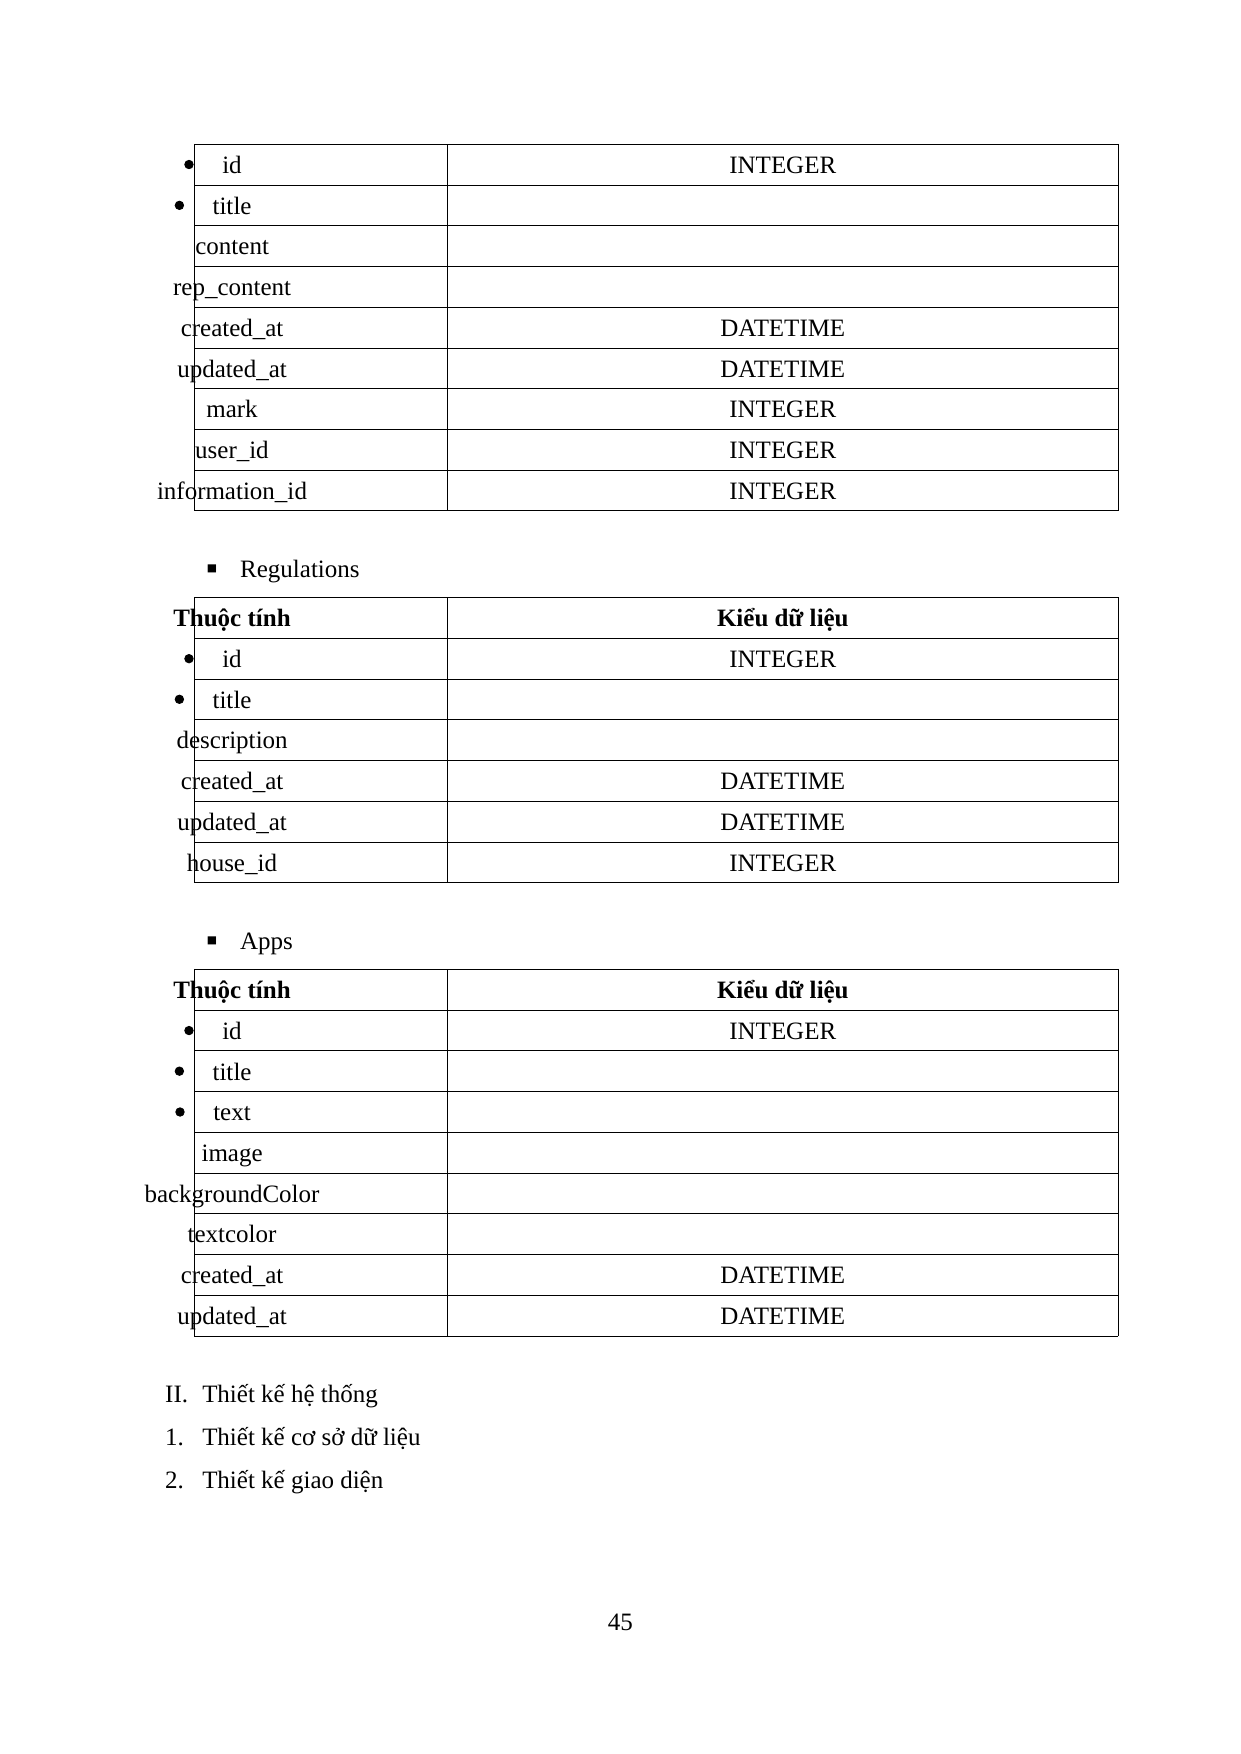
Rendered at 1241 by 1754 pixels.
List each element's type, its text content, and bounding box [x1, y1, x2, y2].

table_cell DATETIME [448, 802, 1118, 841]
table_cell [448, 680, 1118, 719]
table_cell mark [195, 389, 447, 429]
table_cell INTEGER [448, 430, 1118, 469]
table_cell updated_at [195, 1296, 447, 1336]
table_cell created_at [195, 761, 447, 801]
table_cell DATETIME [448, 349, 1118, 388]
list Apps [202, 926, 1122, 954]
table_cell information_id [195, 471, 447, 510]
table_cell DATETIME [448, 761, 1118, 801]
list Regulations [202, 554, 1122, 583]
table_cell textcolor [195, 1214, 447, 1254]
table_cell [448, 1174, 1118, 1213]
table_header Thuộc tính [195, 970, 447, 1010]
table_cell DATETIME [448, 308, 1118, 347]
table_cell [448, 720, 1118, 760]
table_cell INTEGER [448, 843, 1118, 882]
list Thiết kế giao diện [165, 1465, 1122, 1494]
table_cell house_id [195, 843, 447, 882]
table_cell id [195, 639, 447, 678]
table_cell [448, 1092, 1118, 1132]
table_header Kiểu dữ liệu [448, 970, 1118, 1010]
table_cell INTEGER [448, 145, 1118, 184]
table_cell description [195, 720, 447, 760]
table_cell title [195, 186, 447, 225]
table_cell content [195, 226, 447, 266]
list Thiết kế hệ thống [165, 1379, 1122, 1408]
table_cell updated_at [195, 349, 447, 388]
table_cell [448, 267, 1118, 307]
table_cell INTEGER [448, 639, 1118, 678]
table_cell DATETIME [448, 1296, 1118, 1336]
table_cell id [195, 145, 447, 184]
table_cell text [195, 1092, 447, 1132]
table_cell INTEGER [448, 1011, 1118, 1050]
table_cell [448, 1214, 1118, 1254]
table_cell title [195, 680, 447, 719]
table_cell [448, 1051, 1118, 1091]
table_cell user_id [195, 430, 447, 469]
table_cell INTEGER [448, 471, 1118, 510]
table_header Thuộc tính [195, 598, 447, 638]
table_cell rep_content [195, 267, 447, 307]
table_cell INTEGER [448, 389, 1118, 429]
table_cell [448, 226, 1118, 266]
table_cell [448, 1133, 1118, 1173]
table_cell backgroundColor [195, 1174, 447, 1213]
table_cell created_at [195, 1255, 447, 1295]
table_cell image [195, 1133, 447, 1173]
table_header Kiểu dữ liệu [448, 598, 1118, 638]
table_cell DATETIME [448, 1255, 1118, 1295]
table_cell title [195, 1051, 447, 1091]
list Thiết kế cơ sở dữ liệu [165, 1422, 1122, 1451]
table_cell [448, 186, 1118, 225]
table_cell created_at [195, 308, 447, 347]
table_cell id [195, 1011, 447, 1050]
table_cell updated_at [195, 802, 447, 841]
